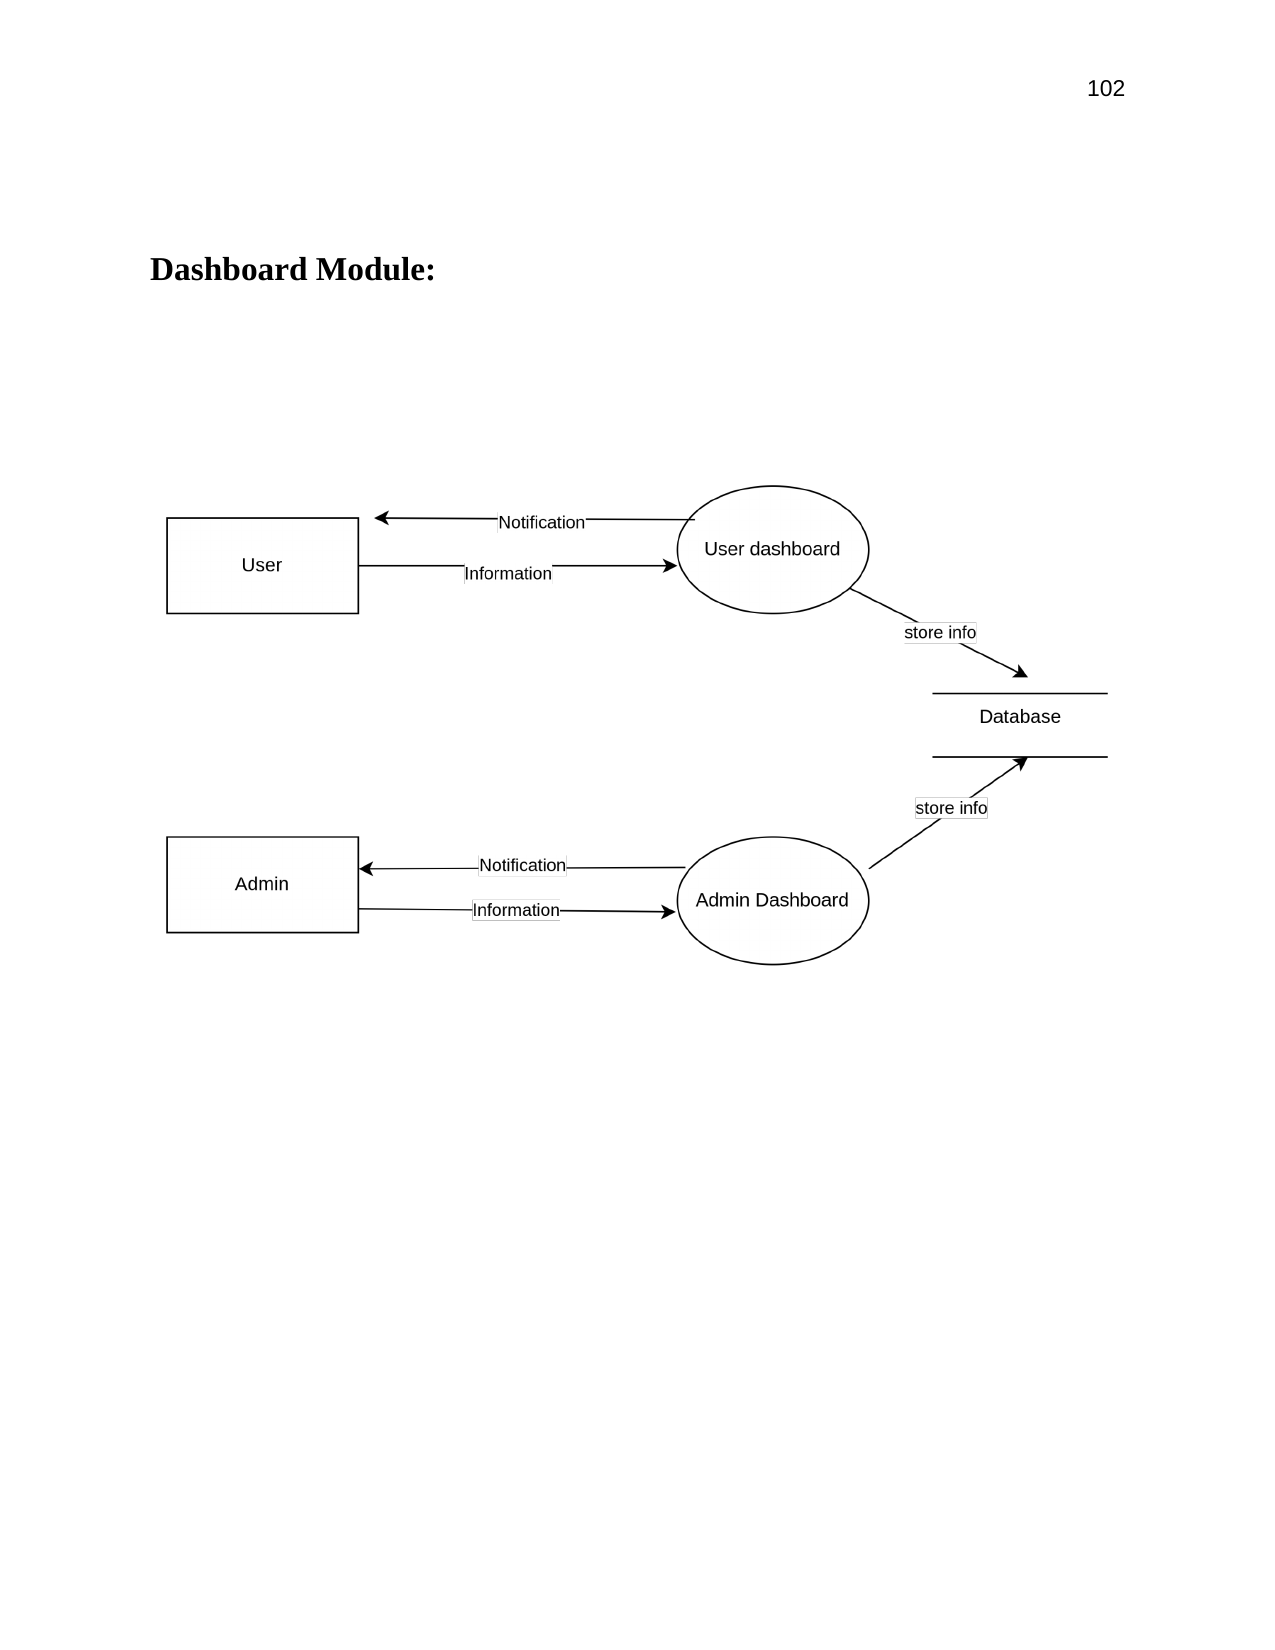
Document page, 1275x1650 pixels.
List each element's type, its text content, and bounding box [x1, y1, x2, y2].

text Dashboard Module: [150, 250, 1125, 288]
picture [150, 470, 1125, 981]
